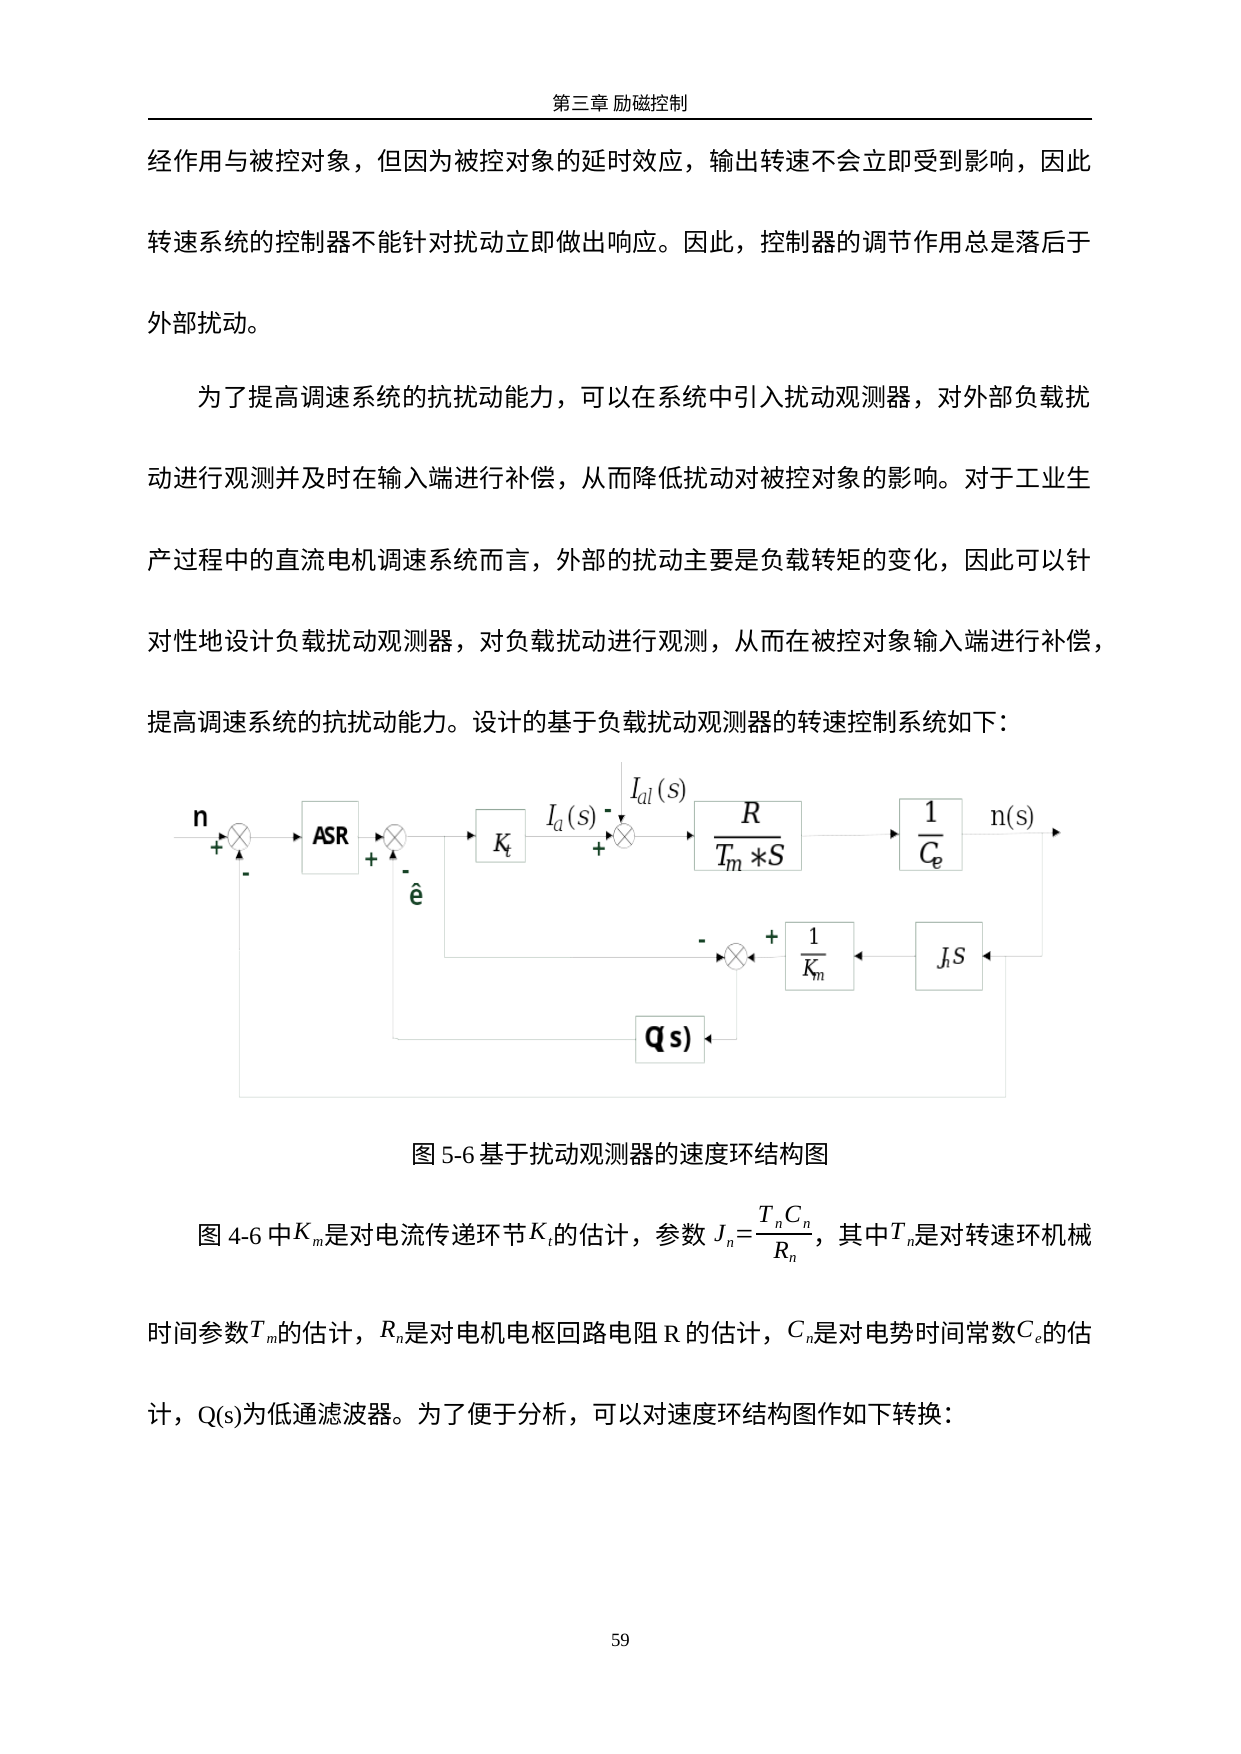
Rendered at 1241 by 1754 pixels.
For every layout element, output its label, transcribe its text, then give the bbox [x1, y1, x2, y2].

text 图5-6基于扰动观测器的速度环结构图 [148, 1120, 1092, 1185]
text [148, 127, 1092, 354]
text 图4-6中是对电流传递环节的估计，参数 ，其中是对转速环机械时间参数的估计，是对电机电枢回路电阻R的估计，是对电势时间常数的估计，Q(s)为低通滤波器。为了便于分析，可以对速度环结构图作如下转换： [148, 1185, 1092, 1445]
text 为了提高调速系统的抗扰动能力，可以在系统中引入扰动观测器，对外部负载扰动进行观测并及时在输入端进行补偿，从而降低扰动对被控对象的影响。对于工业生产过程中的直流电机调速系统而言，外部的扰动主要是负载转矩的变化，因此可以针对性地设计负载扰动观测器，对负载扰动进行观测，从而在被控对象输入端进行补偿，提高调速系统的抗扰动能力。设计的基于负载扰动观测器的转速控制系统如下： [148, 363, 1092, 753]
